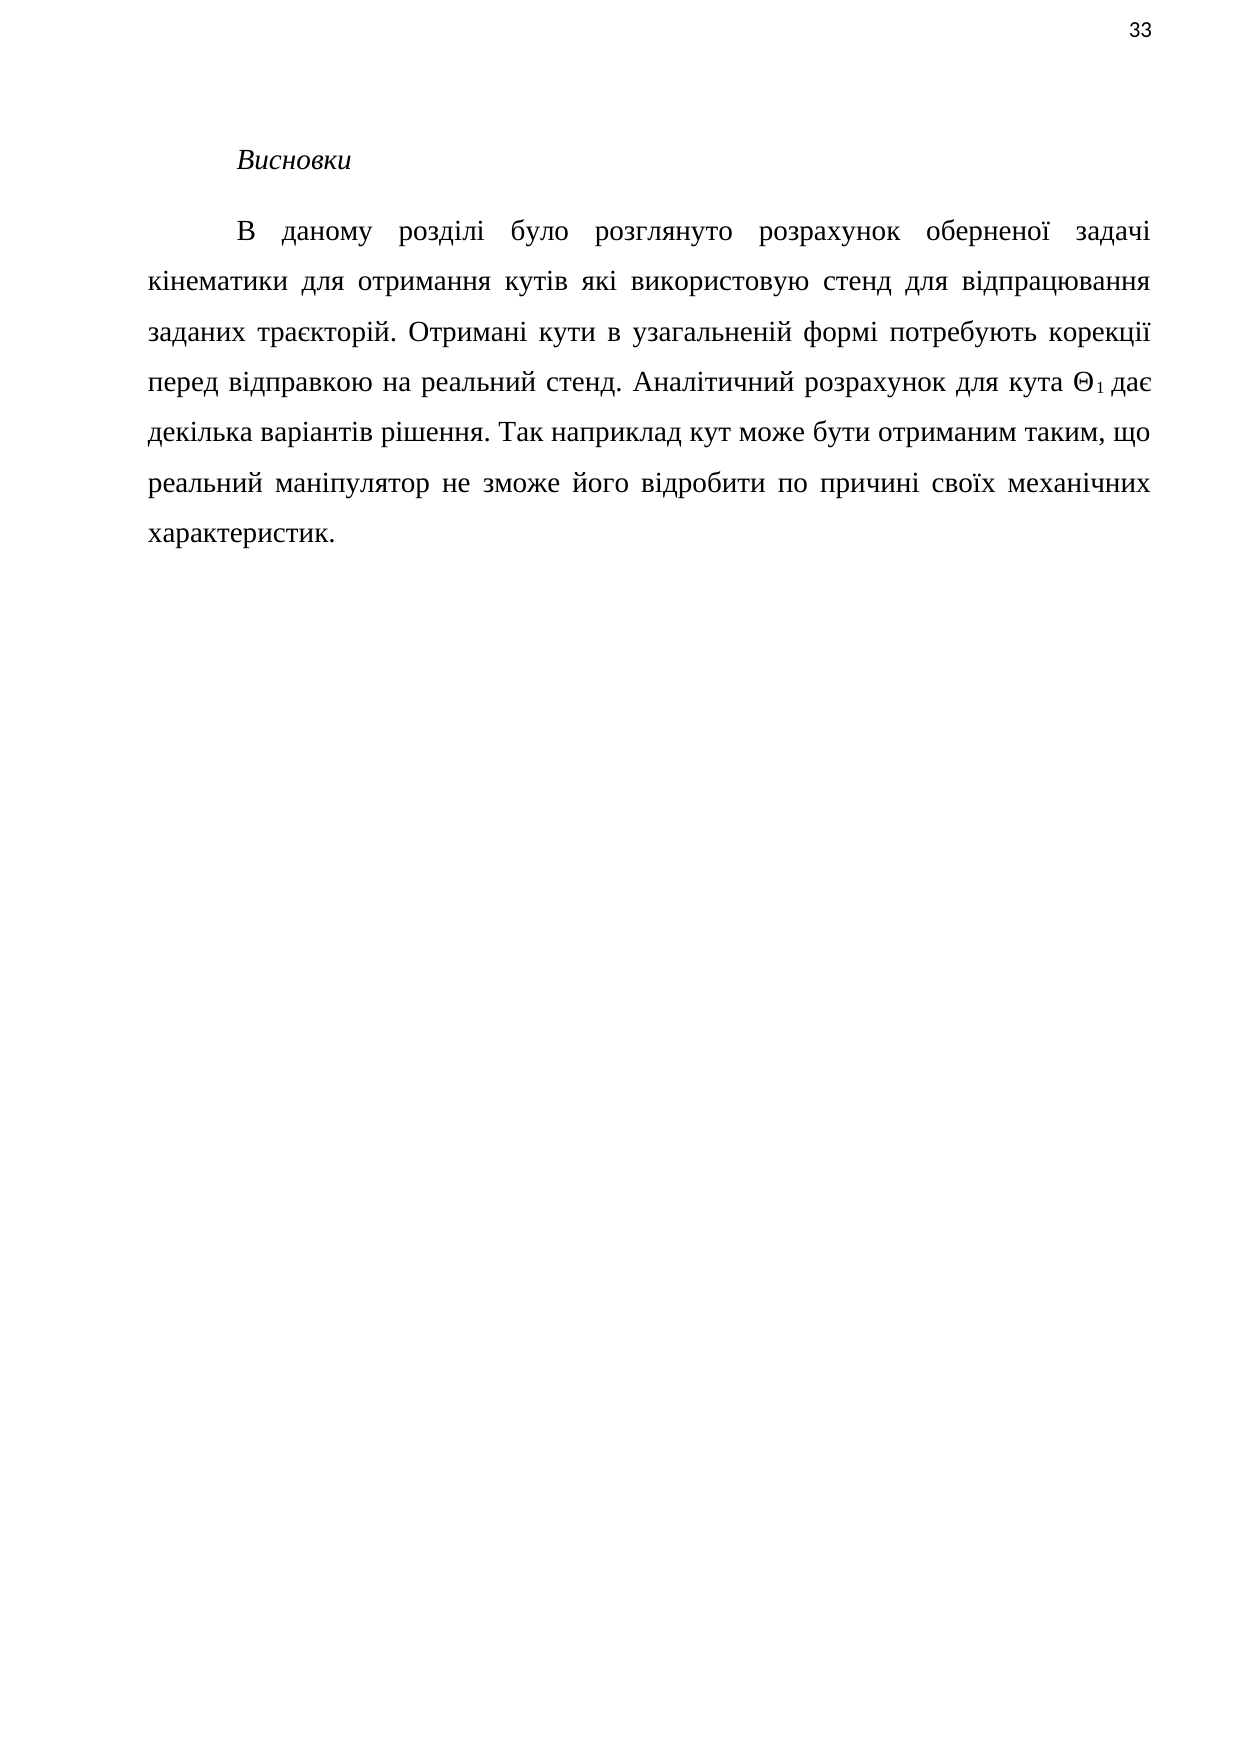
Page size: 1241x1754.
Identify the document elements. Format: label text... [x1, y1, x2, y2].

text В даному розділі було розглянуто розрахунок оберненої задачі кінематики для отримання кутів які використовую стенд для відпрацювання заданих траєкторій. Отримані кути в узагальненій формі потребують корекції перед відправкою на реальний стенд. Аналітичний розрахунок для кута Θ1 дає декілька варіантів рішення. Так наприклад кут може бути отриманим таким, що реальний маніпулятор не зможе його відробити по причині своїх механічних характеристик. [148, 213, 1152, 548]
text Висновки [148, 142, 1152, 176]
